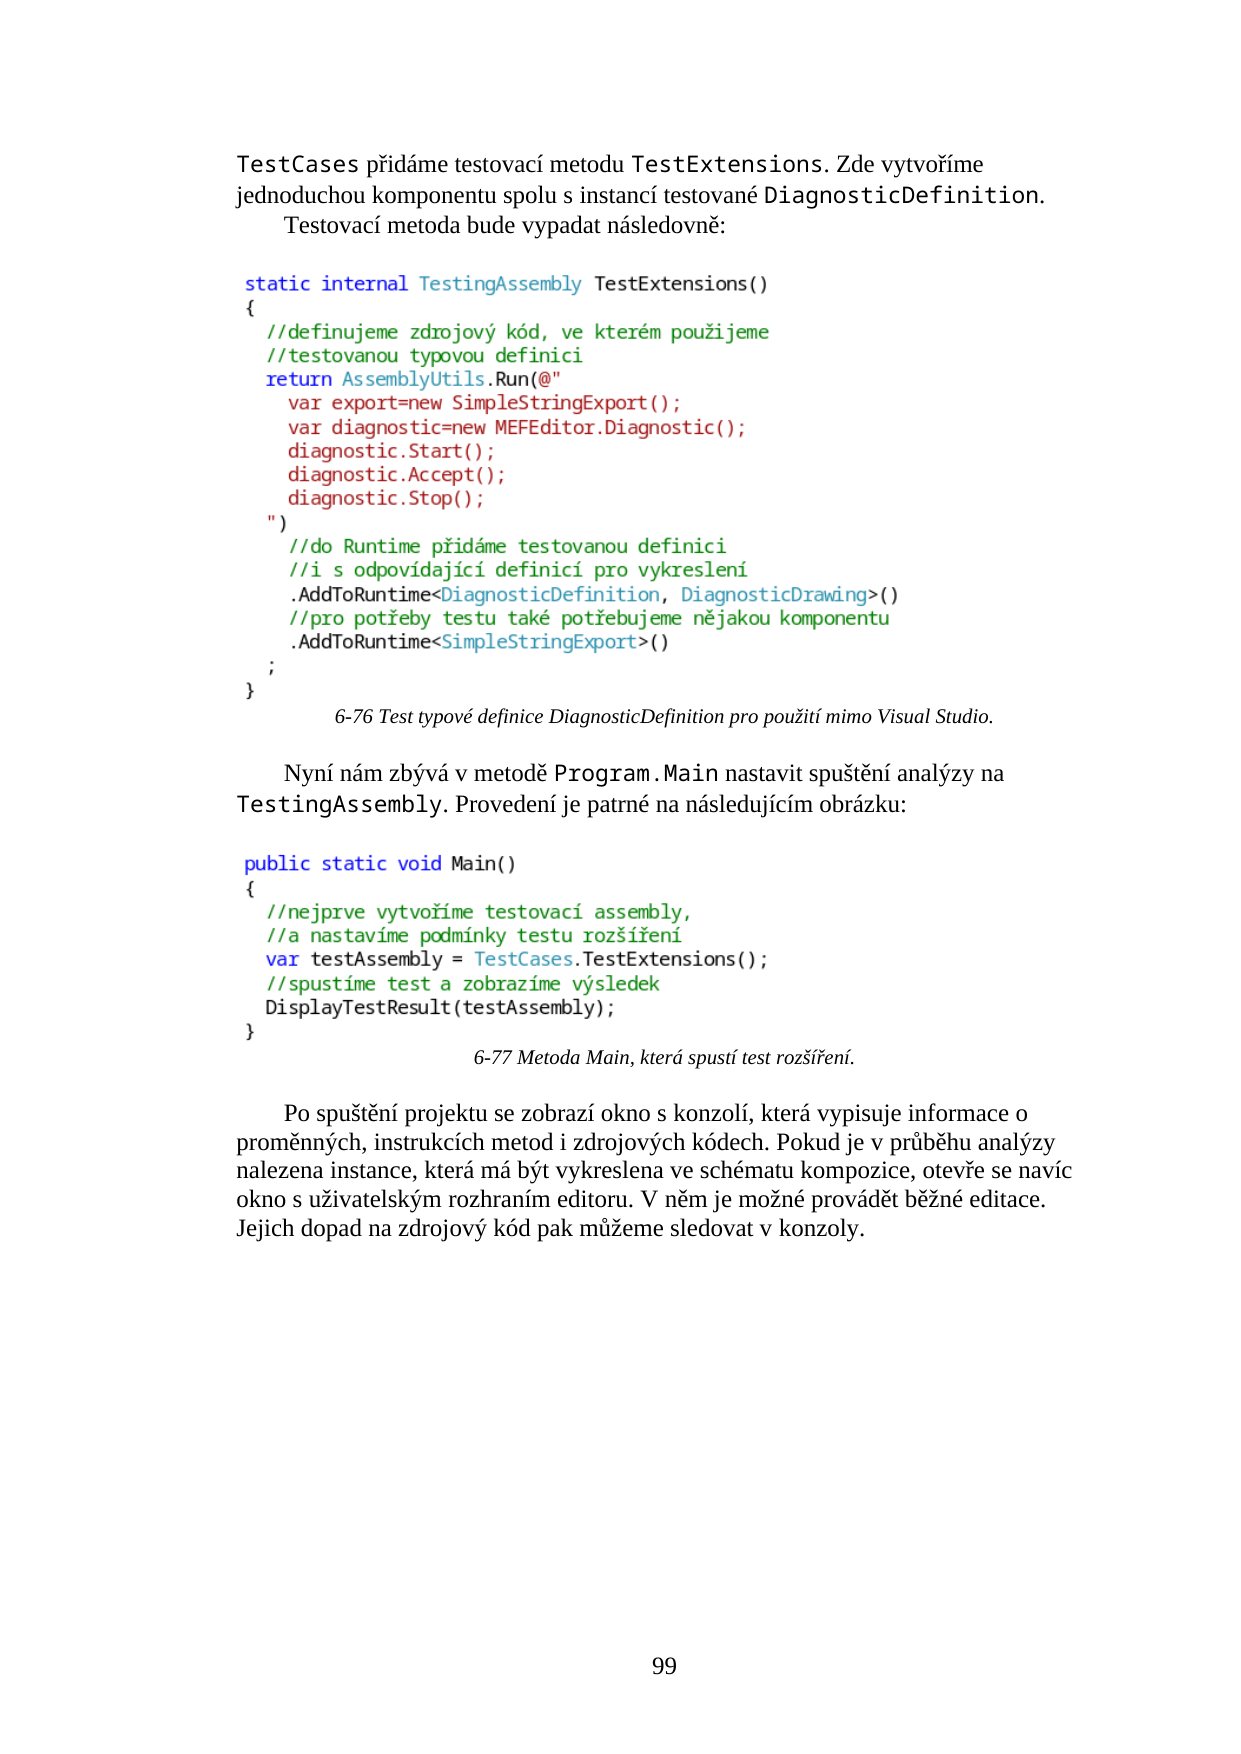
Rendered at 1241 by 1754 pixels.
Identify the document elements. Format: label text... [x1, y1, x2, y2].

text Testovací metoda bude vypadat následovně: [236, 210, 1092, 239]
text Nyní nám zbývá v metodě Program.Main nastavit spuštění analýzy na TestingAssembly. Provedení je patrné na následujícím obrázku: [236, 757, 1092, 820]
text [236, 148, 1092, 210]
text Po spuštění projektu se zobrazí okno s konzolí, která vypisuje informace o proměnných, instrukcích metod i zdrojových kódech. Pokud je v průběhu analýzy nalezena instance, která má být vykreslena ve schématu kompozice, otevře se navíc okno s uživatelským rozhraním editoru. V něm je možné provádět běžné editace. Jejich dopad na zdrojový kód pak můžeme sledovat v konzoly. [236, 1098, 1092, 1242]
